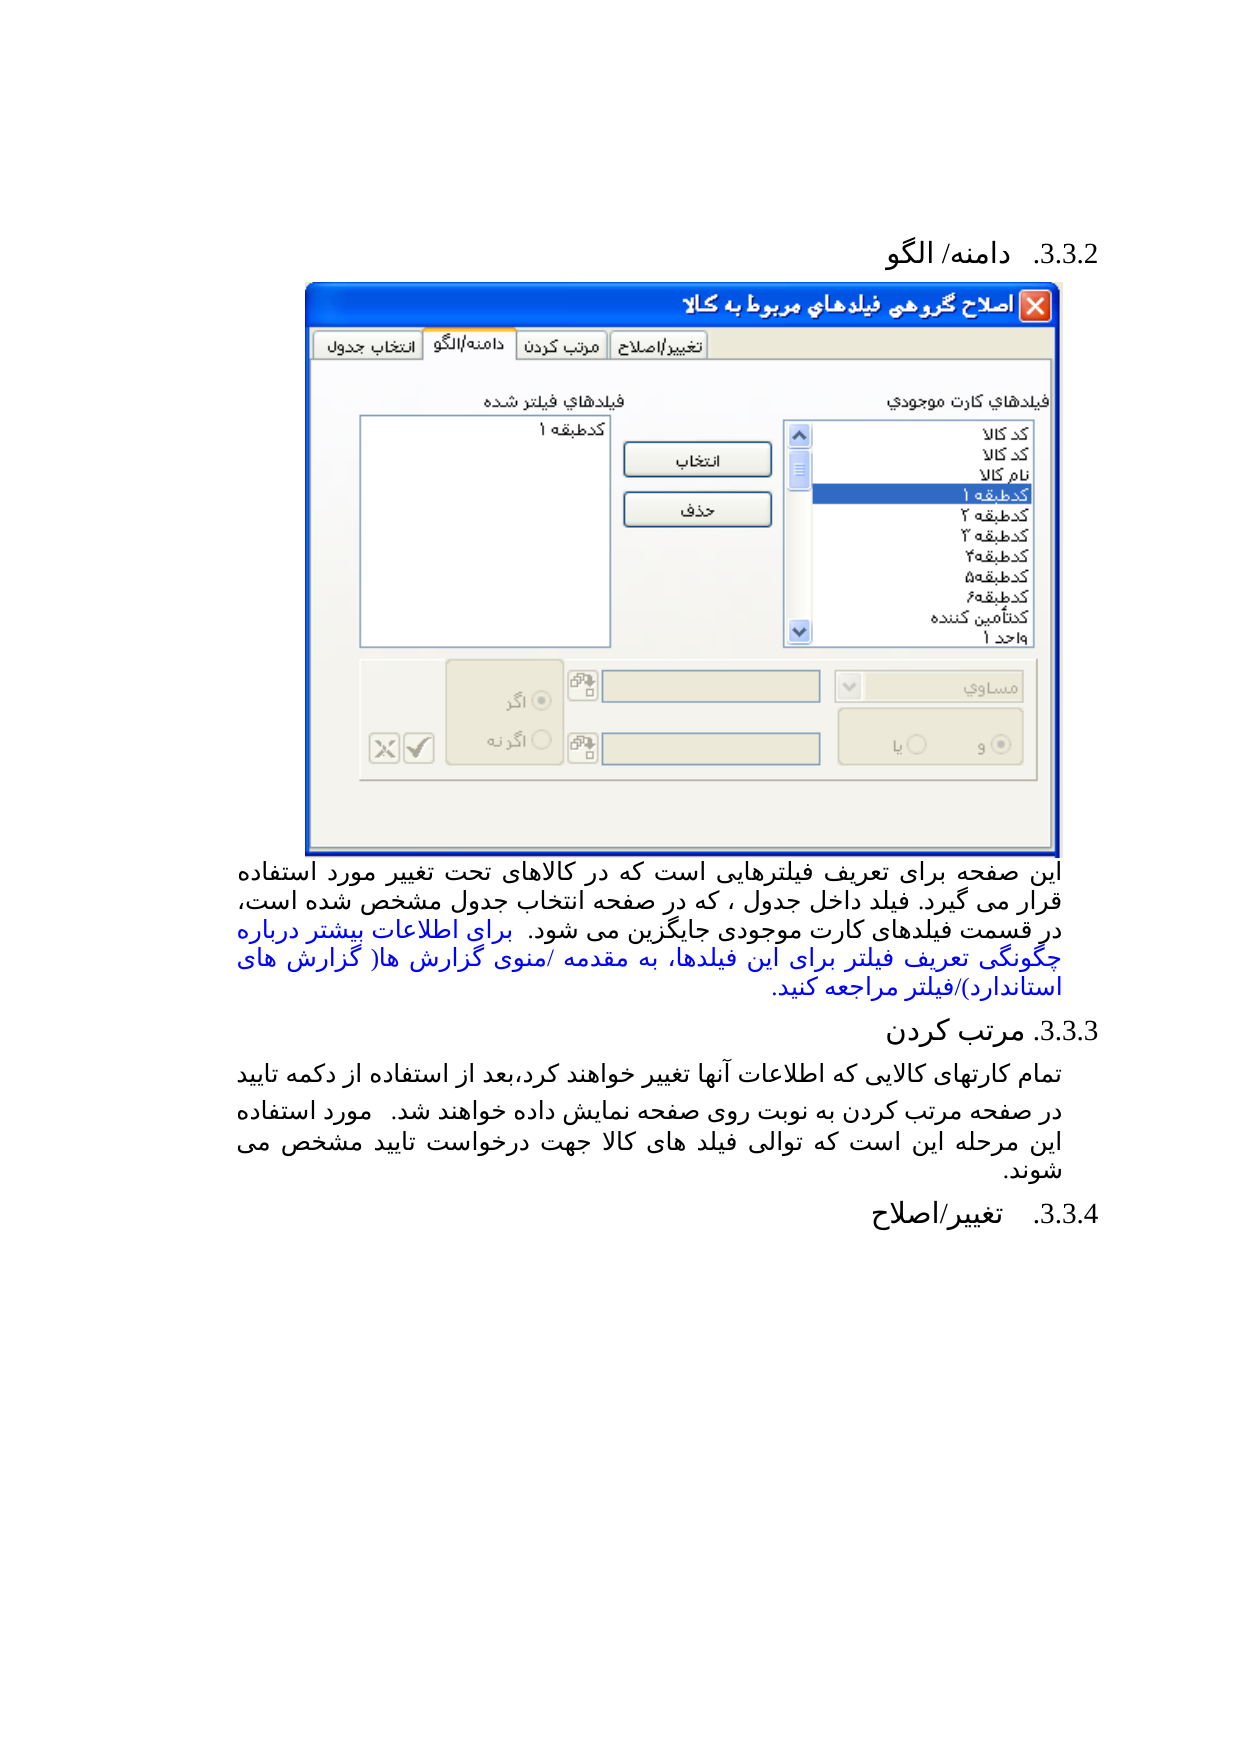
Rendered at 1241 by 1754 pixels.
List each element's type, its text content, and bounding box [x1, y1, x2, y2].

text تمام کارتهای کالایی که اطلاعات آنها تغییر خواهند کرد،بعد از استفاده از دکمه تایید در صفحه مرتب کردن به نوبت روی صفحه نمایش داده خواهند شد. مورد استفاده این مرحله این است که توالی فیلد های کالا جهت درخواست تایید مشخص می شوند. [236, 1059, 1063, 1184]
text این صفحه برای تعریف فیلترهایی است که در کالاهای تحت تغییر مورد استفاده قرار می گیرد. فیلد داخل جدول ، که در صفحه انتخاب جدول مشخص شده است، در قسمت فیلدهای کارت موجودی جایگزین می شود. برای اطلاعات بیشتر درباره چگونگی تعریف فیلتر برای این فیلدها، به مقدمه /منوی گزارش ها( گزارش های استاندارد)/فیلتر مراجعه کنید. [236, 857, 1063, 1001]
picture [305, 282, 1063, 858]
subtitle مرتب کردن [236, 1013, 1026, 1047]
subtitle دامنه/ الگو [236, 236, 1026, 270]
subtitle تغییر/اصلاح [236, 1197, 1026, 1230]
